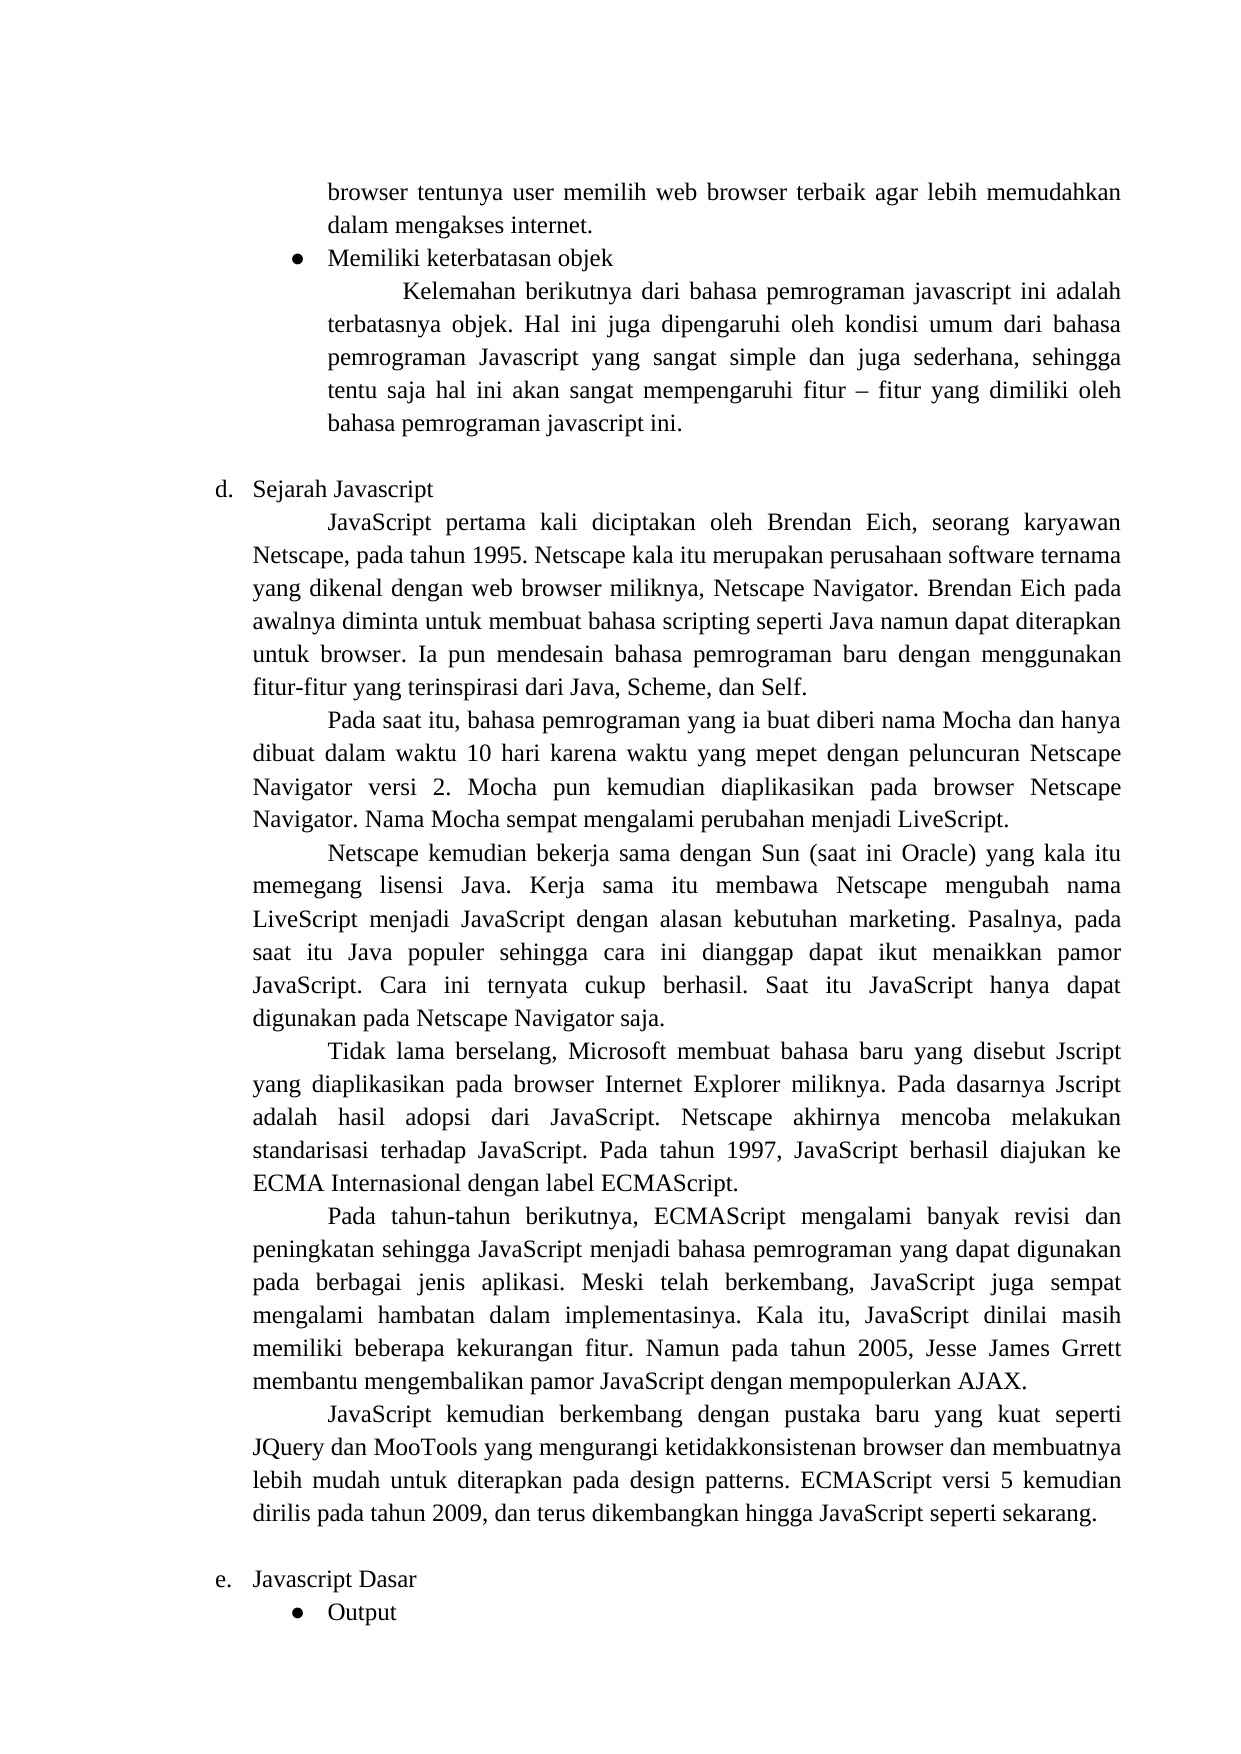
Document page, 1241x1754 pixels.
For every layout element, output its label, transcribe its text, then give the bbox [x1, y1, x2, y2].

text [327, 177, 1122, 239]
list Memiliki keterbatasan objek [290, 243, 1122, 272]
text JavaScript pertama kali diciptakan oleh Brendan Eich, seorang karyawan Netscape, pada tahun 1995. Netscape kala itu merupakan perusahaan software ternama yang dikenal dengan web browser miliknya, Netscape Navigator. Brendan Eich pada awalnya diminta untuk membuat bahasa scripting seperti Java namun dapat diterapkan untuk browser. Ia pun mendesain bahasa pemrograman baru dengan menggunakan fitur-fitur yang terinspirasi dari Java, Scheme, dan Self. [252, 507, 1122, 701]
text Tidak lama berselang, Microsoft membuat bahasa baru yang disebut Jscript yang diaplikasikan pada browser Internet Explorer miliknya. Pada dasarnya Jscript adalah hasil adopsi dari JavaScript. Netscape akhirnya mencoba melakukan standarisasi terhadap JavaScript. Pada tahun 1997, JavaScript berhasil diajukan ke ECMA Internasional dengan label ECMAScript. [252, 1036, 1122, 1197]
list Sejarah Javascript [215, 474, 1122, 503]
text Netscape kemudian bekerja sama dengan Sun (saat ini Oracle) yang kala itu memegang lisensi Java. Kerja sama itu membawa Netscape mengubah nama LiveScript menjadi JavaScript dengan alasan kebutuhan marketing. Pasalnya, pada saat itu Java populer sehingga cara ini dianggap dapat ikut menaikkan pamor JavaScript. Cara ini ternyata cukup berhasil. Saat itu JavaScript hanya dapat digunakan pada Netscape Navigator saja. [252, 838, 1122, 1031]
list Output [290, 1597, 1122, 1626]
text Pada saat itu, bahasa pemrograman yang ia buat diberi nama Mocha dan hanya dibuat dalam waktu 10 hari karena waktu yang mepet dengan peluncuran Netscape Navigator versi 2. Mocha pun kemudian diaplikasikan pada browser Netscape Navigator. Nama Mocha sempat mengalami perubahan menjadi LiveScript. [252, 706, 1122, 833]
text JavaScript kemudian berkembang dengan pustaka baru yang kuat seperti JQuery dan MooTools yang mengurangi ketidakkonsistenan browser dan membuatnya lebih mudah untuk diterapkan pada design patterns. ECMAScript versi 5 kemudian dirilis pada tahun 2009, dan terus dikembangkan hingga JavaScript seperti sekarang. [252, 1399, 1122, 1527]
list Javascript Dasar [215, 1564, 1122, 1593]
text Kelemahan berikutnya dari bahasa pemrograman javascript ini adalah terbatasnya objek. Hal ini juga dipengaruhi oleh kondisi umum dari bahasa pemrograman Javascript yang sangat simple dan juga sederhana, sehingga tentu saja hal ini akan sangat mempengaruhi fitur – fitur yang dimiliki oleh bahasa pemrograman javascript ini. [327, 276, 1122, 437]
text Pada tahun-tahun berikutnya, ECMAScript mengalami banyak revisi dan peningkatan sehingga JavaScript menjadi bahasa pemrograman yang dapat digunakan pada berbagai jenis aplikasi. Meski telah berkembang, JavaScript juga sempat mengalami hambatan dalam implementasinya. Kala itu, JavaScript dinilai masih memiliki beberapa kekurangan fitur. Namun pada tahun 2005, Jesse James Grrett membantu mengembalikan pamor JavaScript dengan mempopulerkan AJAX. [252, 1201, 1122, 1395]
